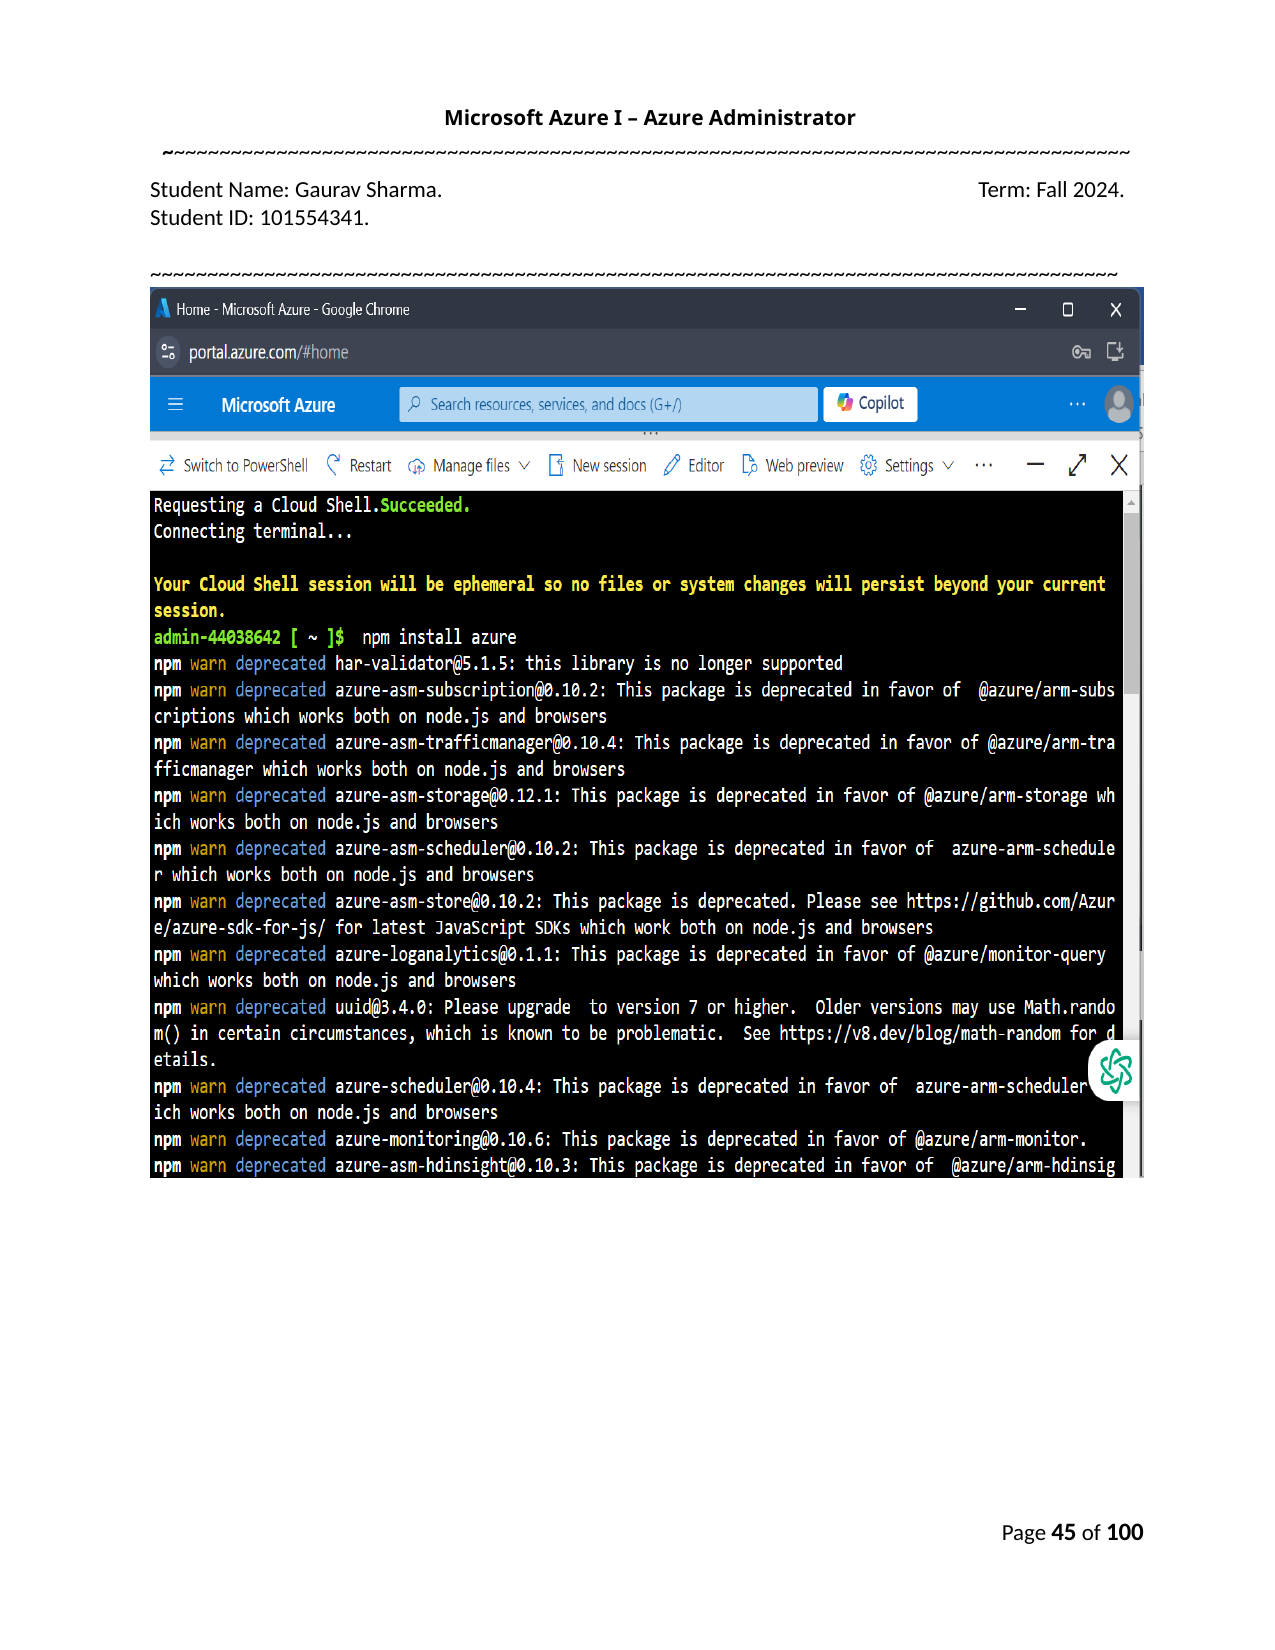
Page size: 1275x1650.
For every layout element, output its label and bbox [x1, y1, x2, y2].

picture [150, 287, 1144, 1178]
